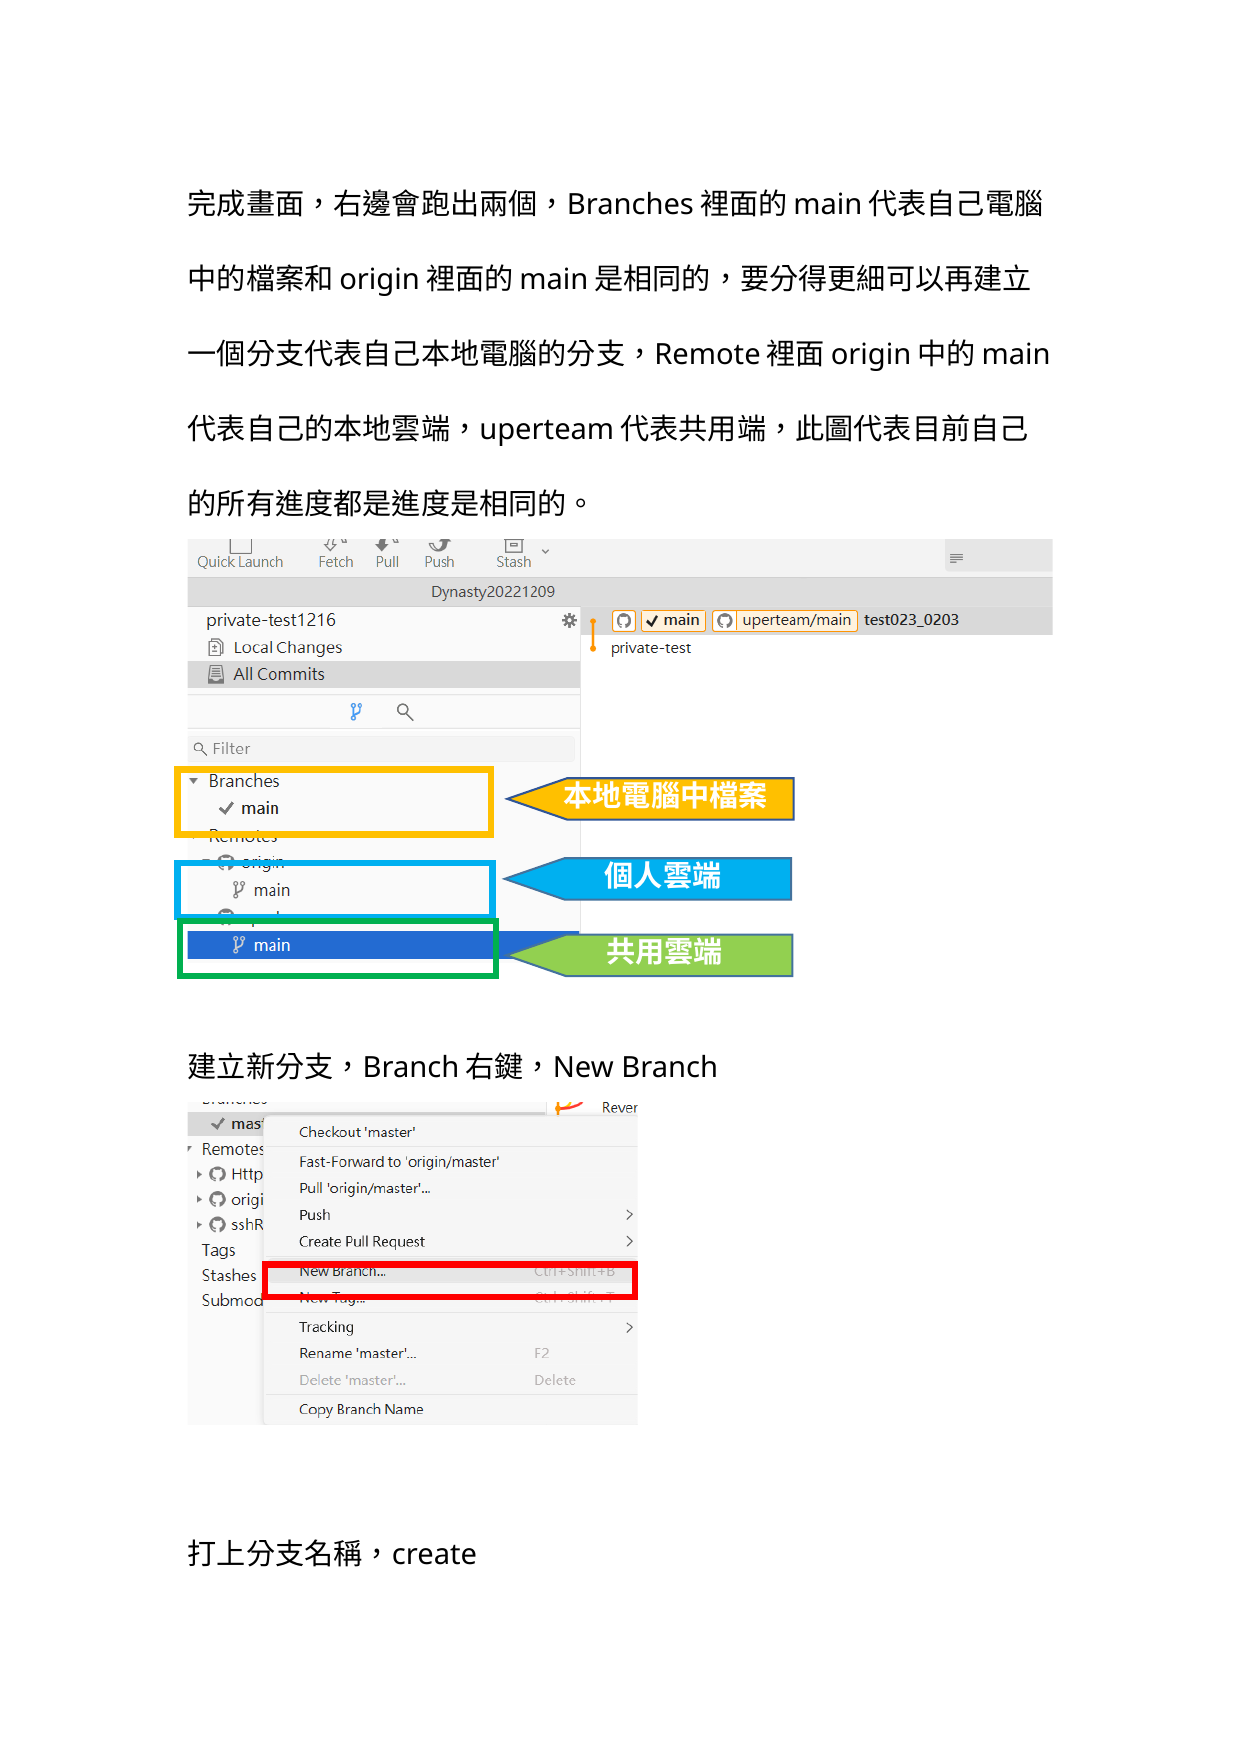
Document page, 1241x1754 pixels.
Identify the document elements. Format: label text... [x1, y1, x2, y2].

picture [187, 539, 1053, 963]
picture [187, 1102, 638, 1425]
text 完成畫面，右邊會跑出兩個，Branches裡面的main代表自己電腦中的檔案和origin裡面的main是相同的，要分得更細可以再建立一個分支代表自己本地電腦的分支，Remote裡面origin中的main代表自己的本地雲端，uperteam代表共用端，此圖代表目前自己的所有進度都是進度是相同的。 [187, 164, 1053, 539]
picture [187, 867, 488, 913]
picture [187, 924, 493, 963]
picture [268, 1268, 632, 1294]
text 建立新分支，Branch右鍵，New Branch [187, 1027, 1053, 1102]
picture [187, 773, 488, 831]
text 打上分支名稱，create [187, 1514, 1053, 1589]
